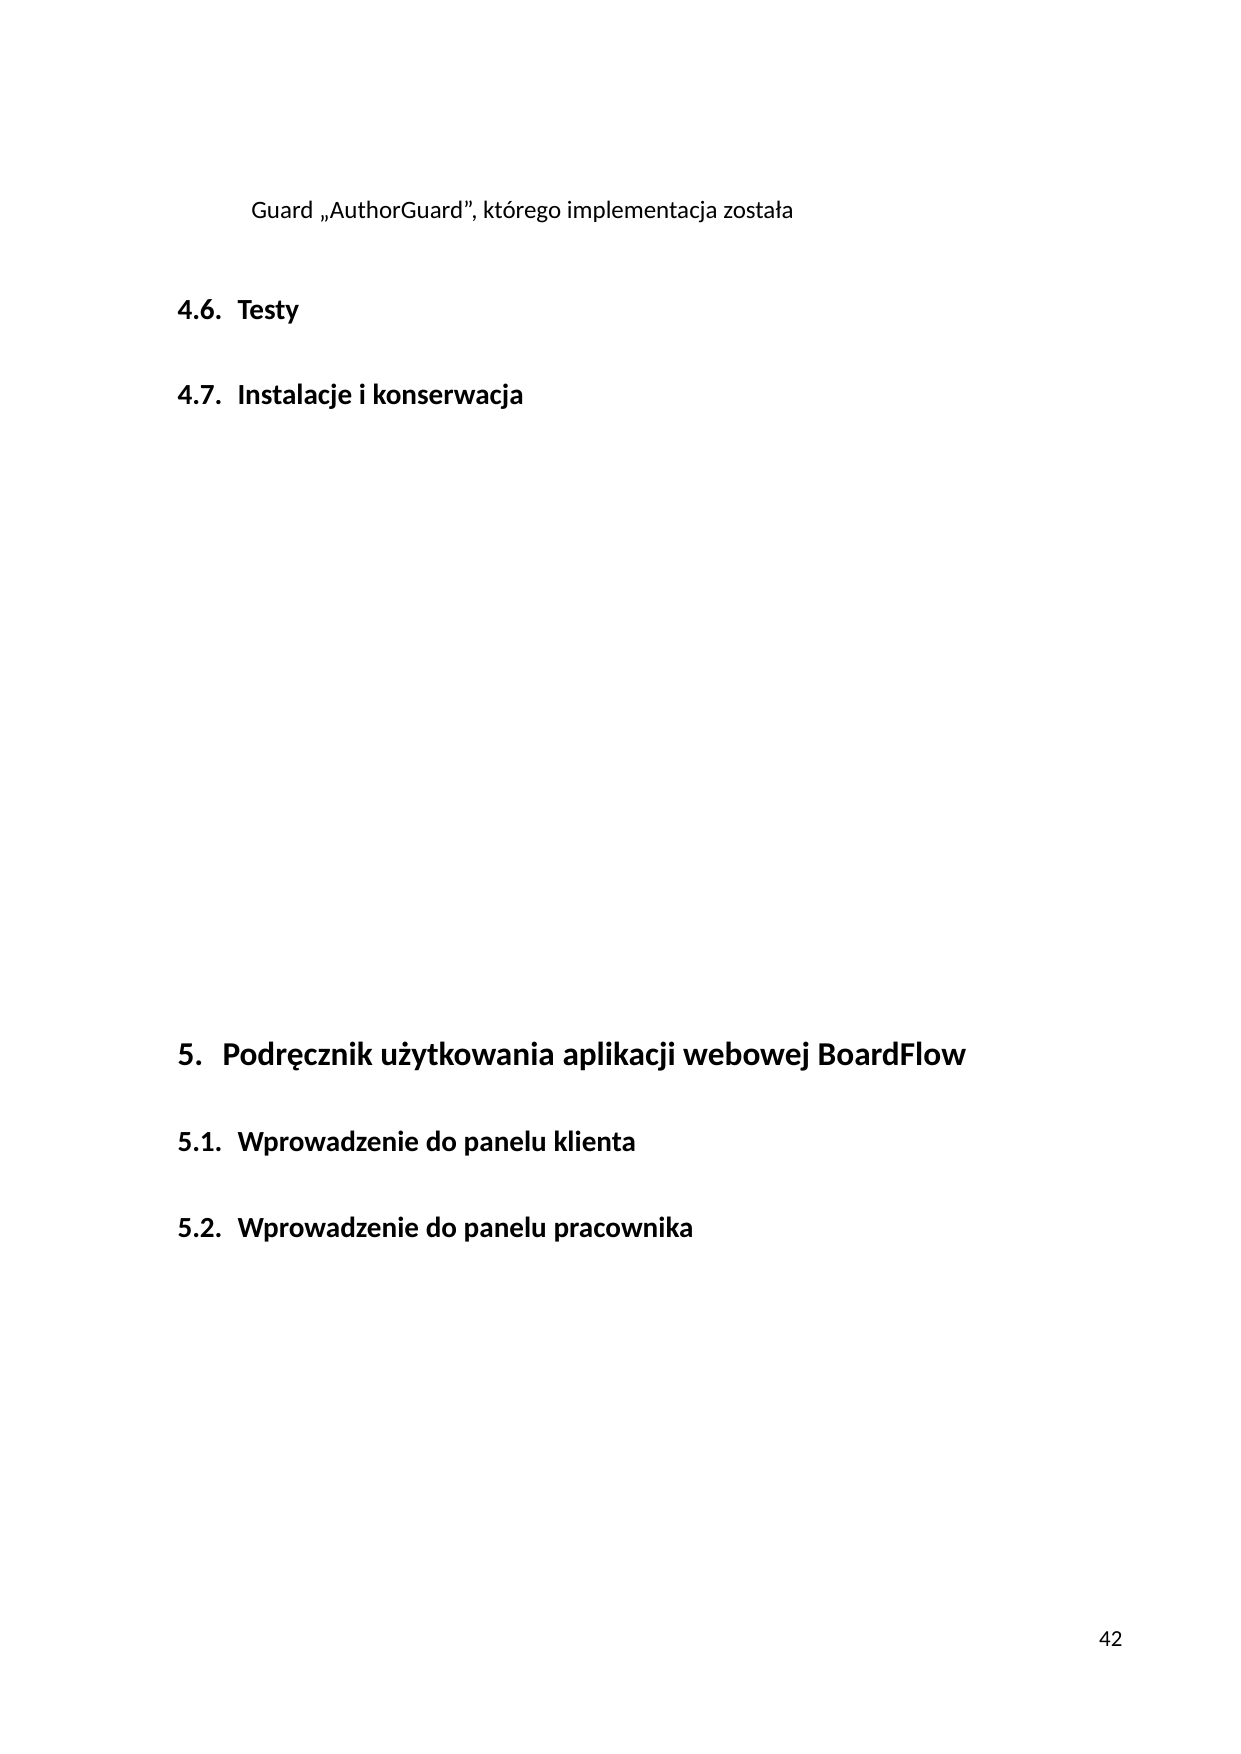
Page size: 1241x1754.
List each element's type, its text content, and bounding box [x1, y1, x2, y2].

text Guard „AuthorGuard”, którego implementacja została [177, 194, 1122, 225]
subtitle Instalacje i konserwacja [177, 376, 1122, 412]
subtitle Wprowadzenie do panelu pracownika [177, 1209, 1122, 1244]
subtitle Wprowadzenie do panelu klienta [177, 1123, 1122, 1159]
subtitle Testy [177, 291, 1122, 327]
subtitle Podręcznik użytkowania aplikacji webowej BoardFlow [177, 1032, 1122, 1073]
